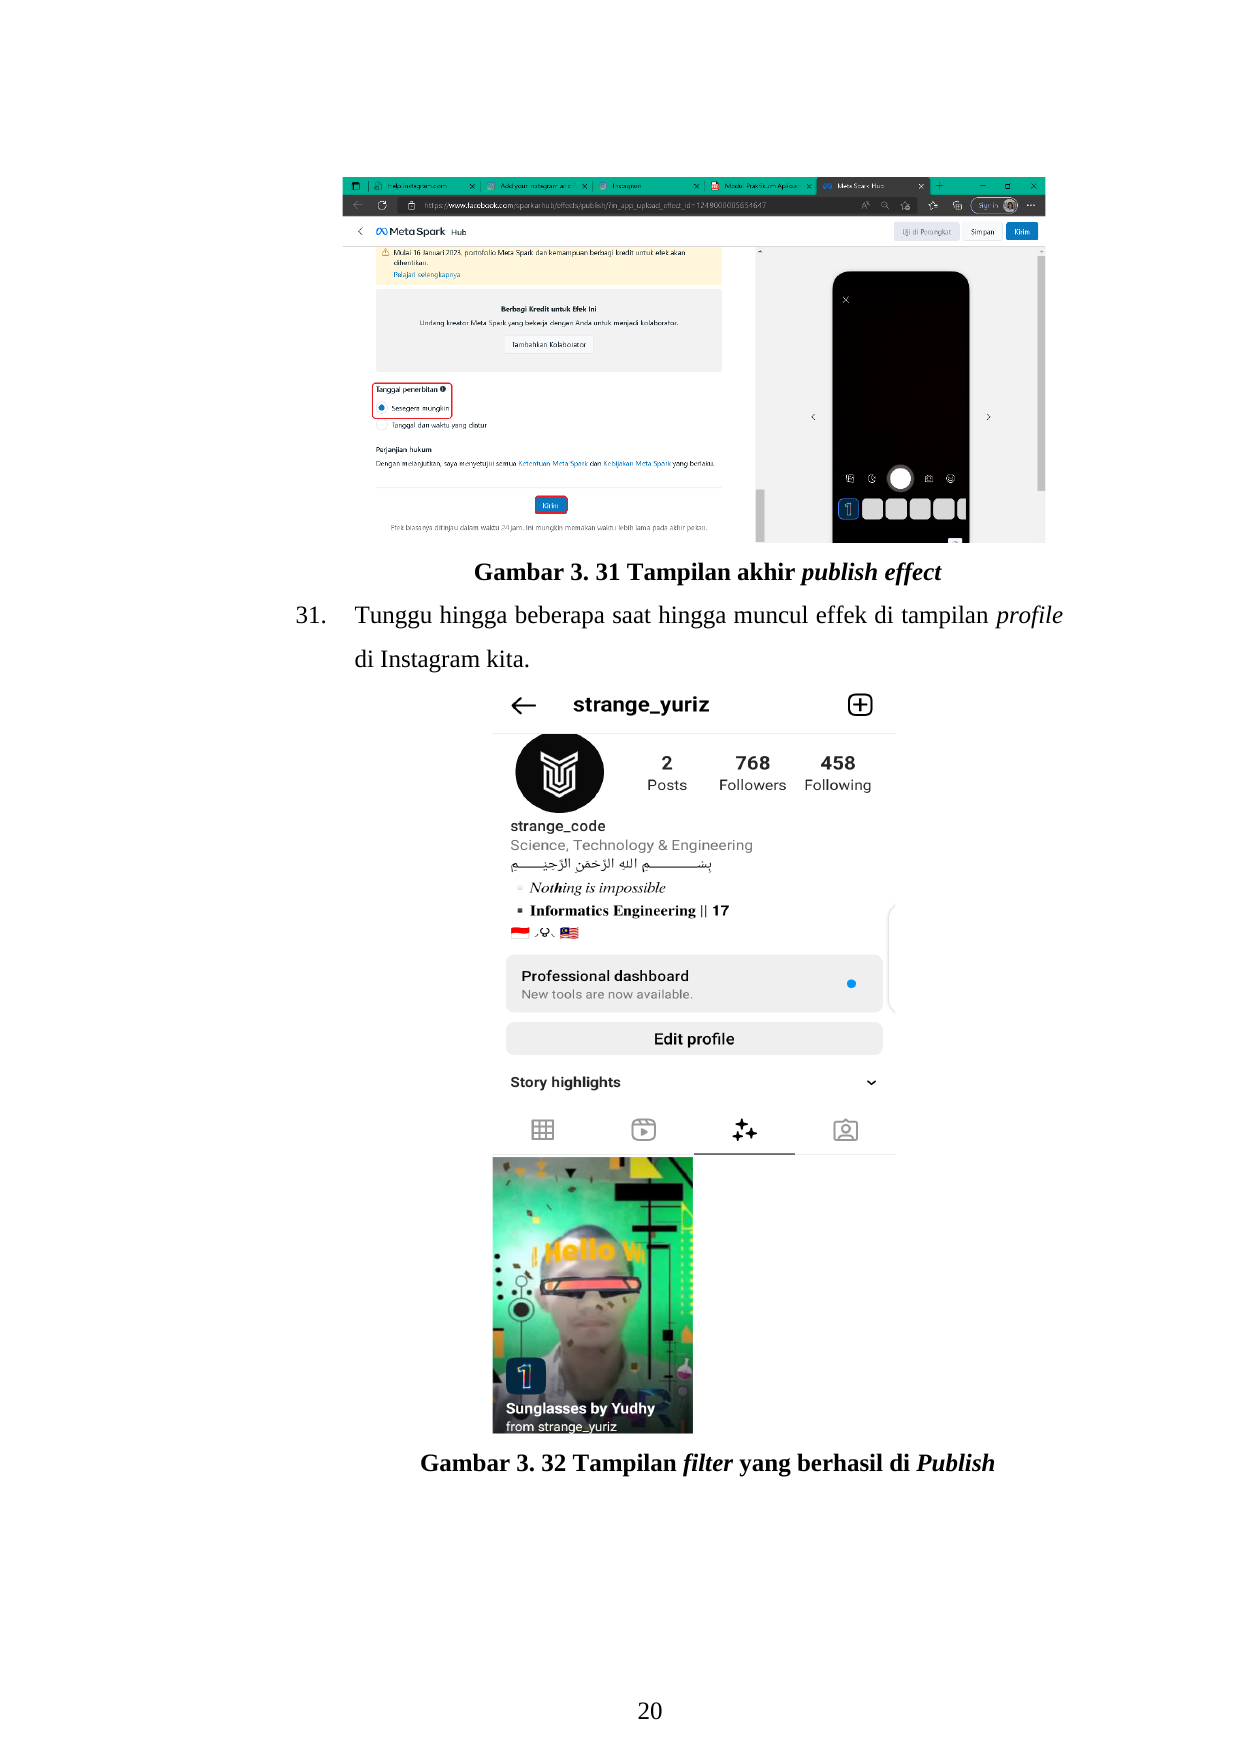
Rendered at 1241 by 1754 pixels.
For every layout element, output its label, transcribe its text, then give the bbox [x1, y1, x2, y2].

picture [492, 686, 896, 1434]
picture [342, 177, 1046, 543]
list Tunggu hingga beberapa saat hingga muncul effek di tampilan profile di Instagram kita. [295, 601, 1063, 672]
